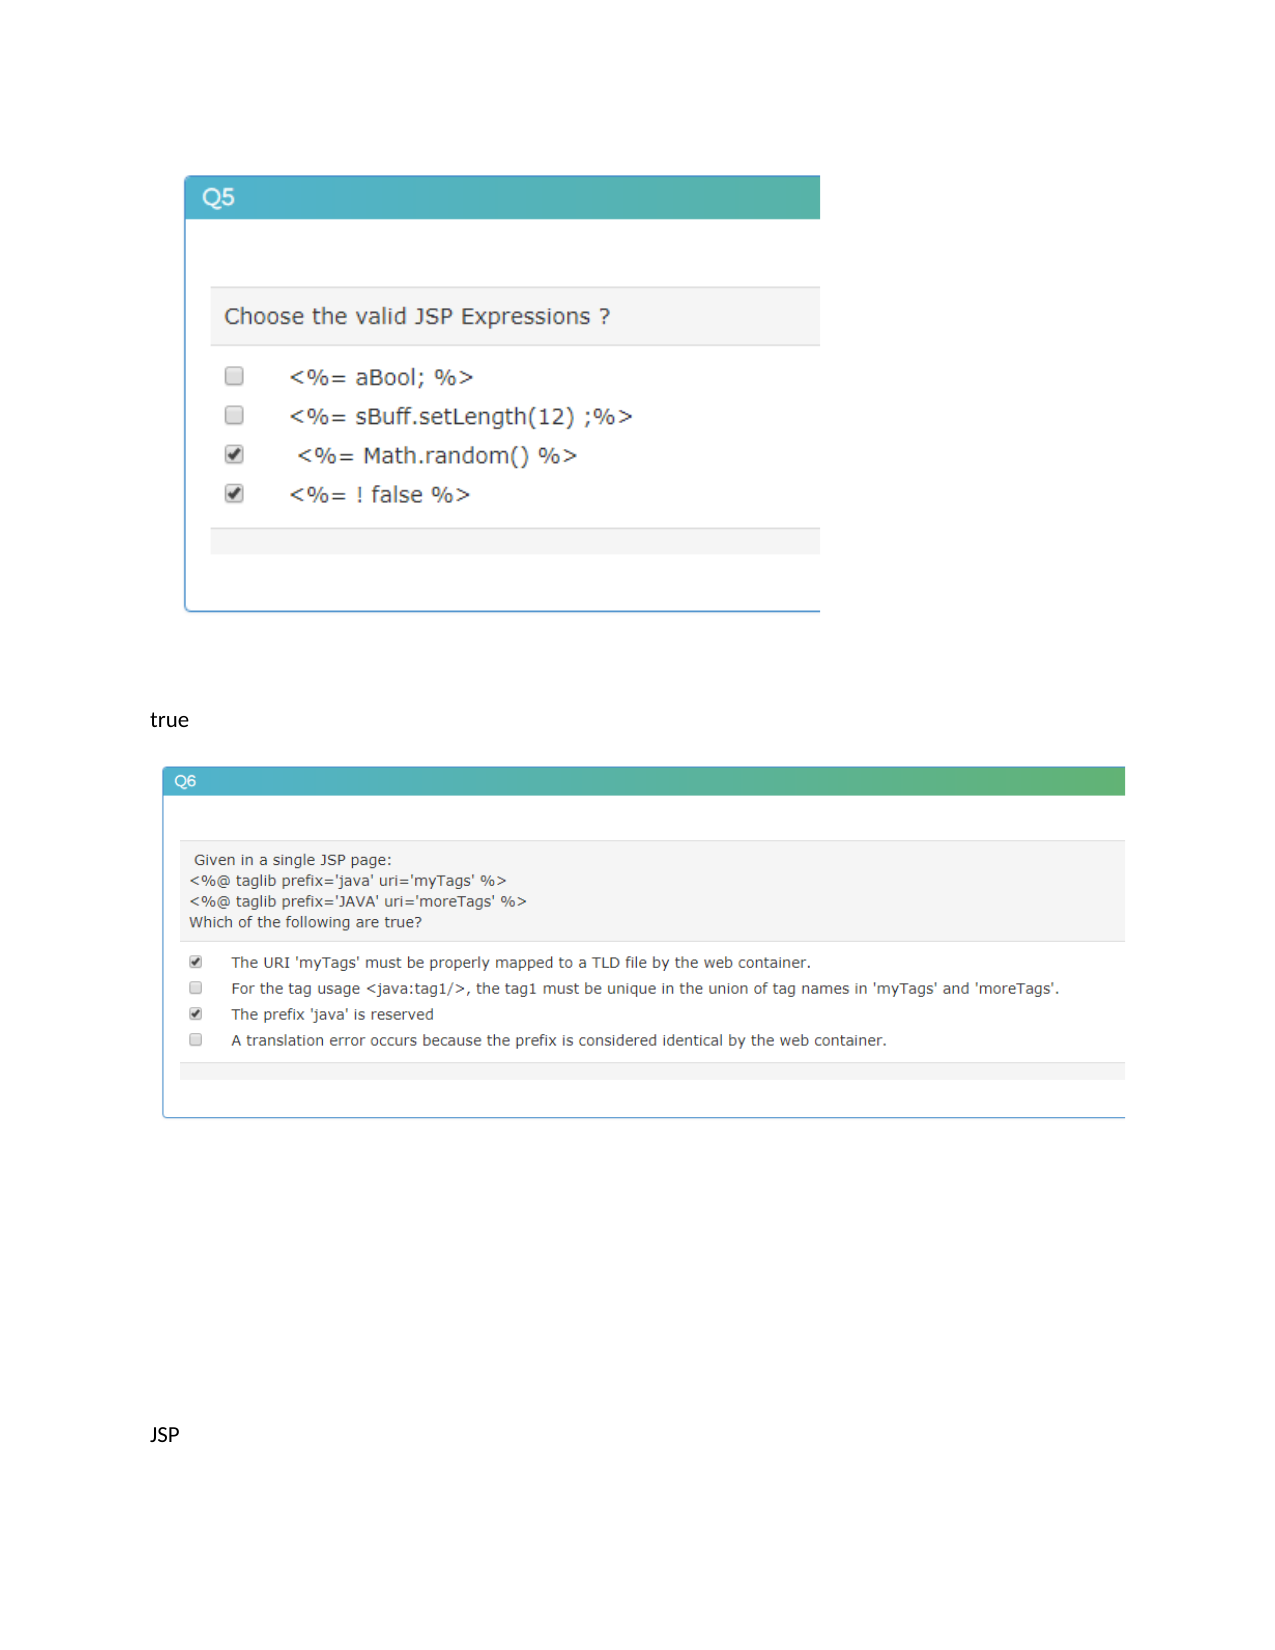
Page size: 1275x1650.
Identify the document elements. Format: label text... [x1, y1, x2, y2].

picture [150, 751, 1125, 1167]
text true [150, 705, 1125, 733]
text JSP [150, 1420, 1125, 1448]
picture [150, 150, 821, 686]
